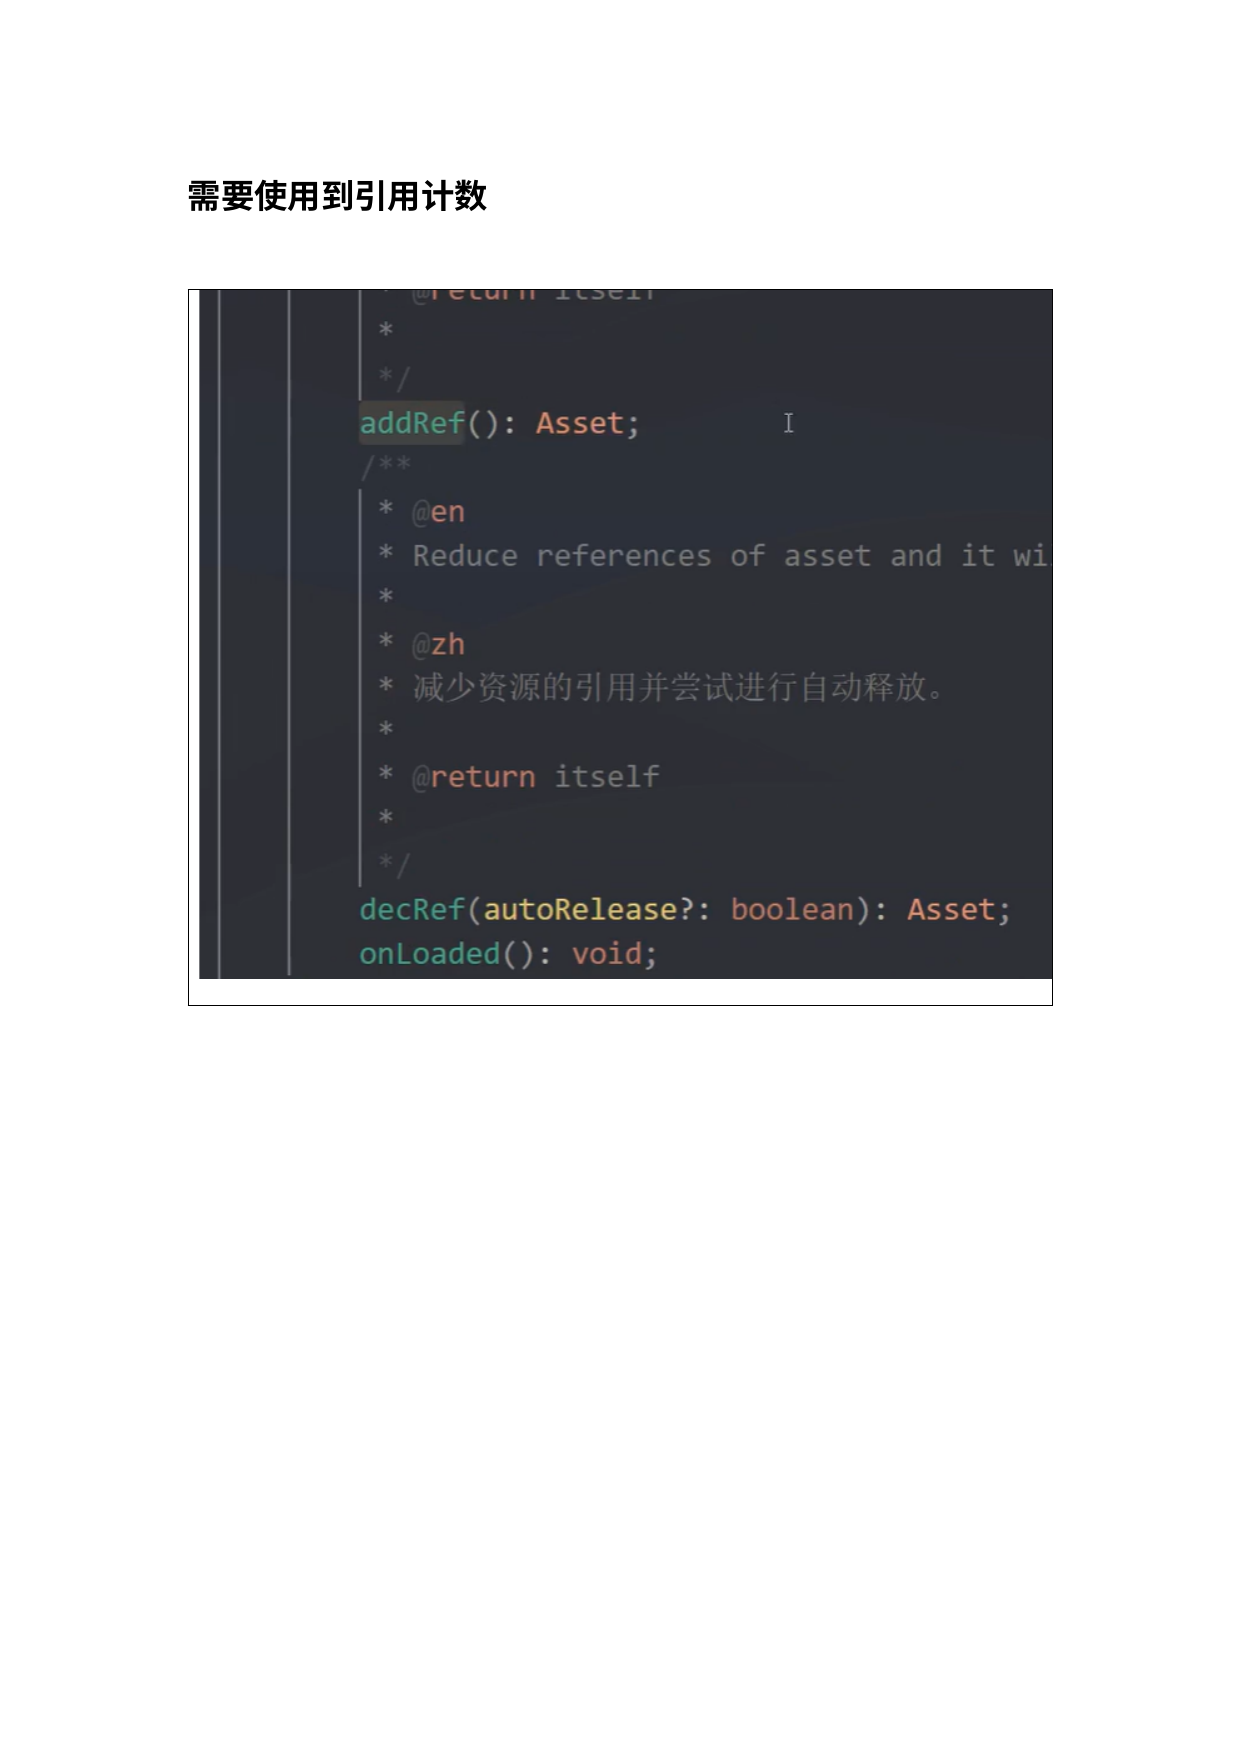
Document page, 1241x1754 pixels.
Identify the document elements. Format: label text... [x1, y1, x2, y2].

subtitle 需要使用到引用计数 [187, 162, 1053, 227]
table_header [189, 290, 1052, 1005]
picture [199, 290, 1053, 979]
